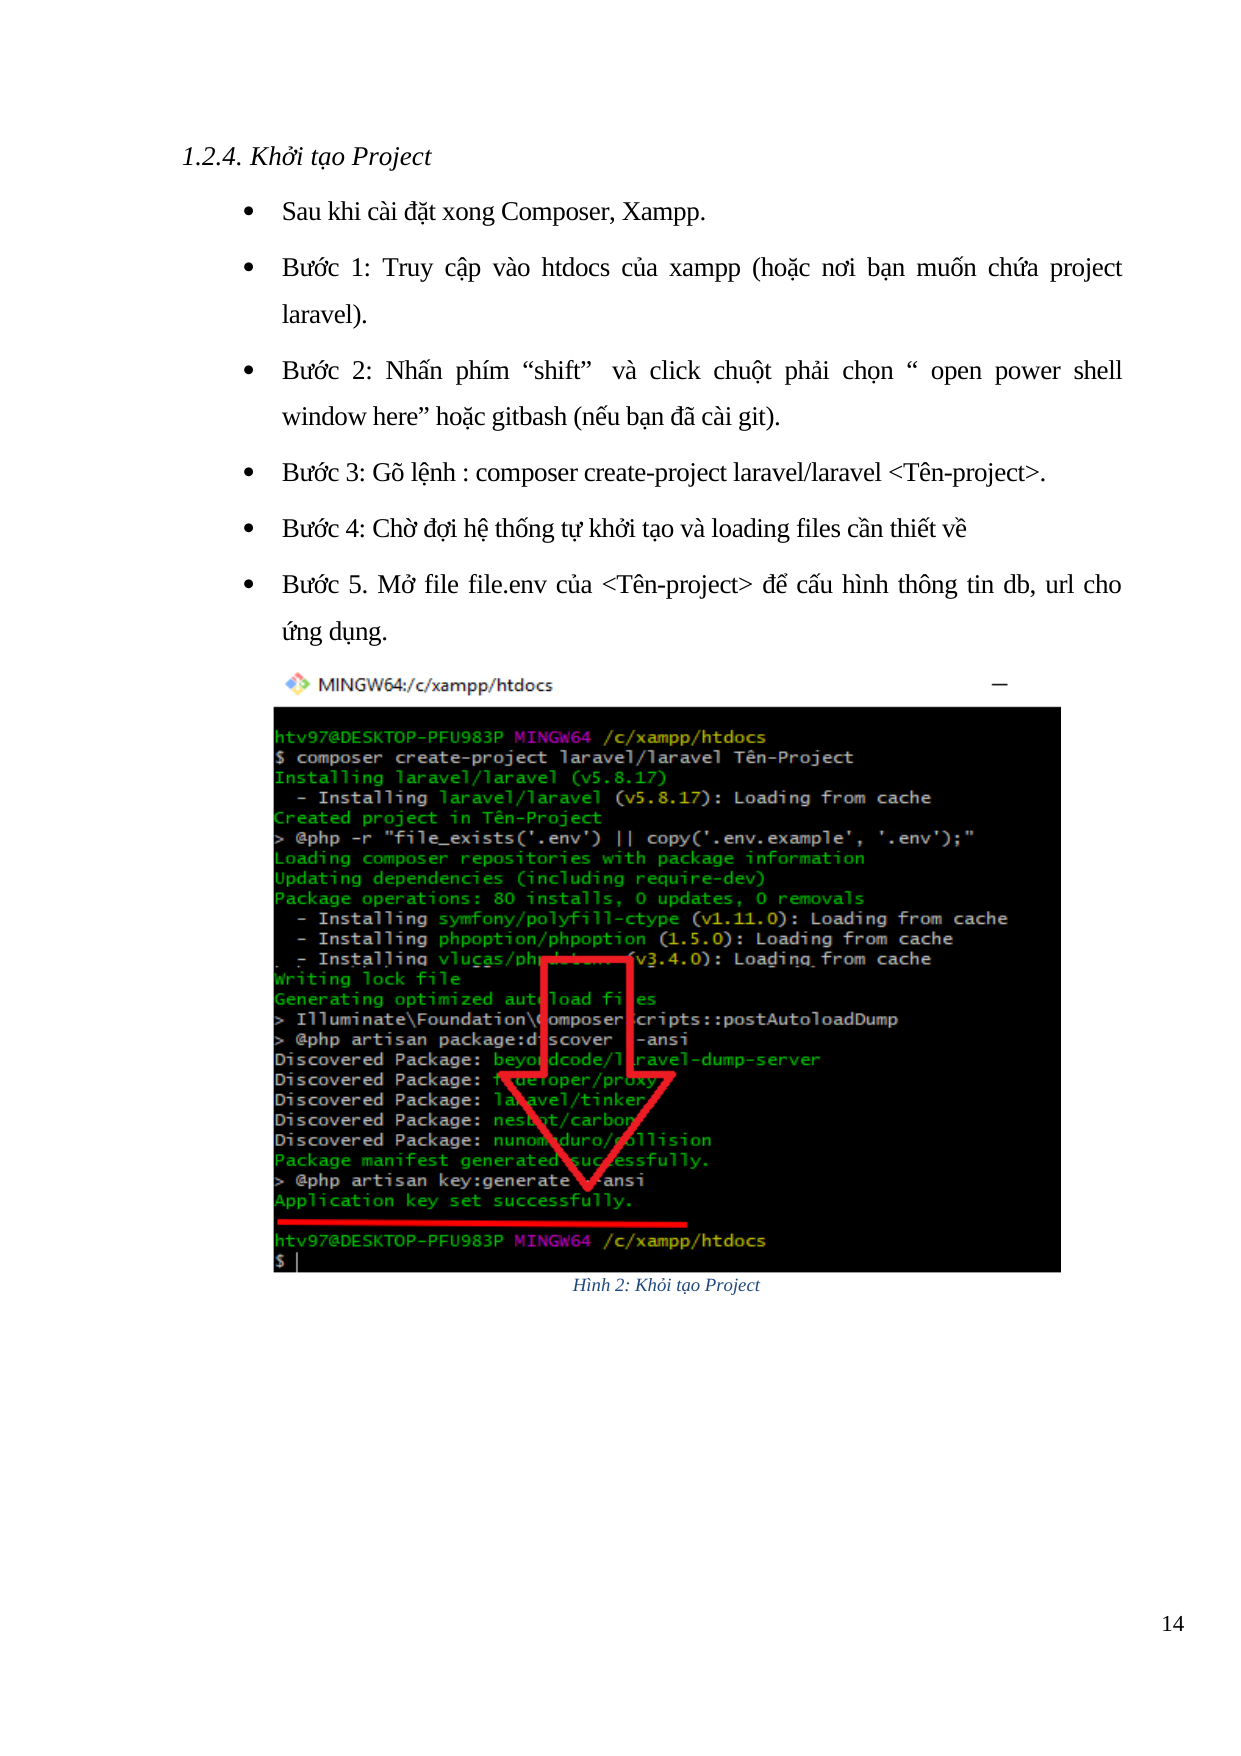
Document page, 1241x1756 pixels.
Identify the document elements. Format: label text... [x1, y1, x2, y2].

subtitle Khởi tạo Project [182, 139, 1184, 171]
picture [273, 664, 1061, 1274]
list Sau khi cài đặt xong Composer, Xampp. [244, 195, 1123, 227]
list Bước 4: Chờ đợi hệ thống tự khởi tạo và loading files cần thiết về [244, 512, 1123, 543]
list Bước 5. Mở file file.env của <Tên-project> để cấu hình thông tin db, url cho ứng dụng. [244, 568, 1123, 646]
list Bước 2: Nhấn phím “shift” và click chuột phải chọn “ open power shell window here” hoặc gitbash (nếu bạn đã cài git). [244, 354, 1123, 432]
list Bước 1: Truy cập vào htdocs của xampp (hoặc nơi bạn muốn chứa project laravel). [244, 251, 1123, 329]
list Bước 3: Gõ lệnh : composer create-project laravel/laravel <Tên-project>. [244, 456, 1123, 487]
